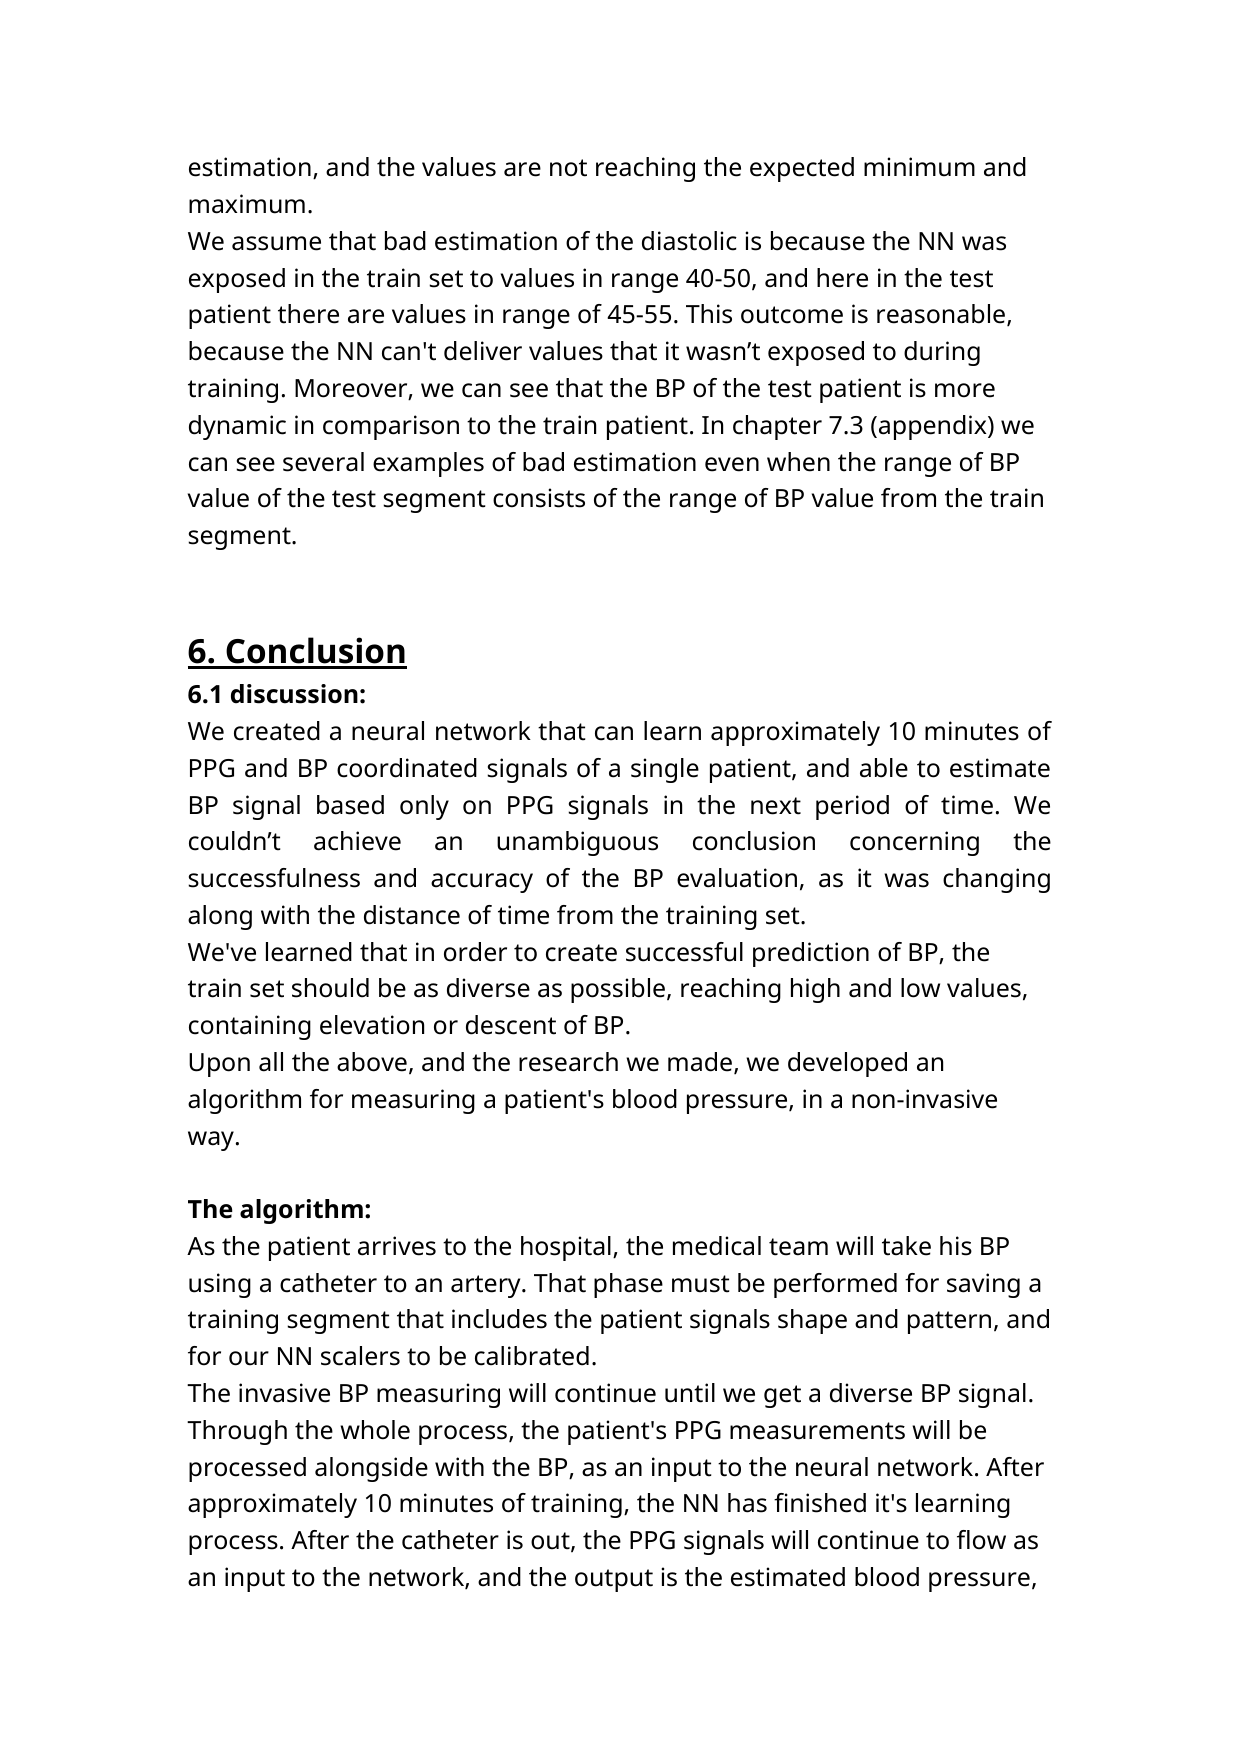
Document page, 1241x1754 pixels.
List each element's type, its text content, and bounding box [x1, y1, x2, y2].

list 6. Conclusion [187, 628, 1053, 673]
list We assume that bad estimation of the diastolic is because the NN was exposed in the train set to values in range 40-50, and here in the test patient there are values in range of 45-55. This outcome is reasonable, because the NN can't deliver values that it wasn’t exposed to during training. Moreover, we can see that the BP of the test patient is more dynamic in comparison to the train patient. In chapter 7.3 (appendix) we can see several examples of bad estimation even when the range of BP value of the test segment consists of the range of BP value from the train segment. [187, 223, 1053, 552]
list The algorithm: [187, 1192, 1053, 1226]
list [187, 150, 1053, 221]
list 6.1 discussion: [187, 677, 1053, 711]
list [187, 1412, 1053, 1593]
list As the patient arrives to the hospital, the medical team will take his BP using a catheter to an artery. That phase must be performed for saving a training segment that includes the patient signals shape and pattern, and for our NN scalers to be calibrated. [187, 1228, 1053, 1373]
list We've learned that in order to create successful prediction of BP, the train set should be as diverse as possible, reaching high and low values, containing elevation or descent of BP. [187, 934, 1053, 1042]
list We created a neural network that can learn approximately 10 minutes of PPG and BP coordinated signals of a single patient, and able to estimate BP signal based only on PPG signals in the next period of time. We couldn’t achieve an unambiguous conclusion concerning the successfulness and accuracy of the BP evaluation, as it was changing along with the distance of time from the training set. [187, 714, 1053, 932]
list Upon all the above, and the research we made, we developed an algorithm for measuring a patient's blood pressure, in a non-invasive way. [187, 1045, 1053, 1152]
list The invasive BP measuring will continue until we get a diverse BP signal. [187, 1376, 1053, 1410]
